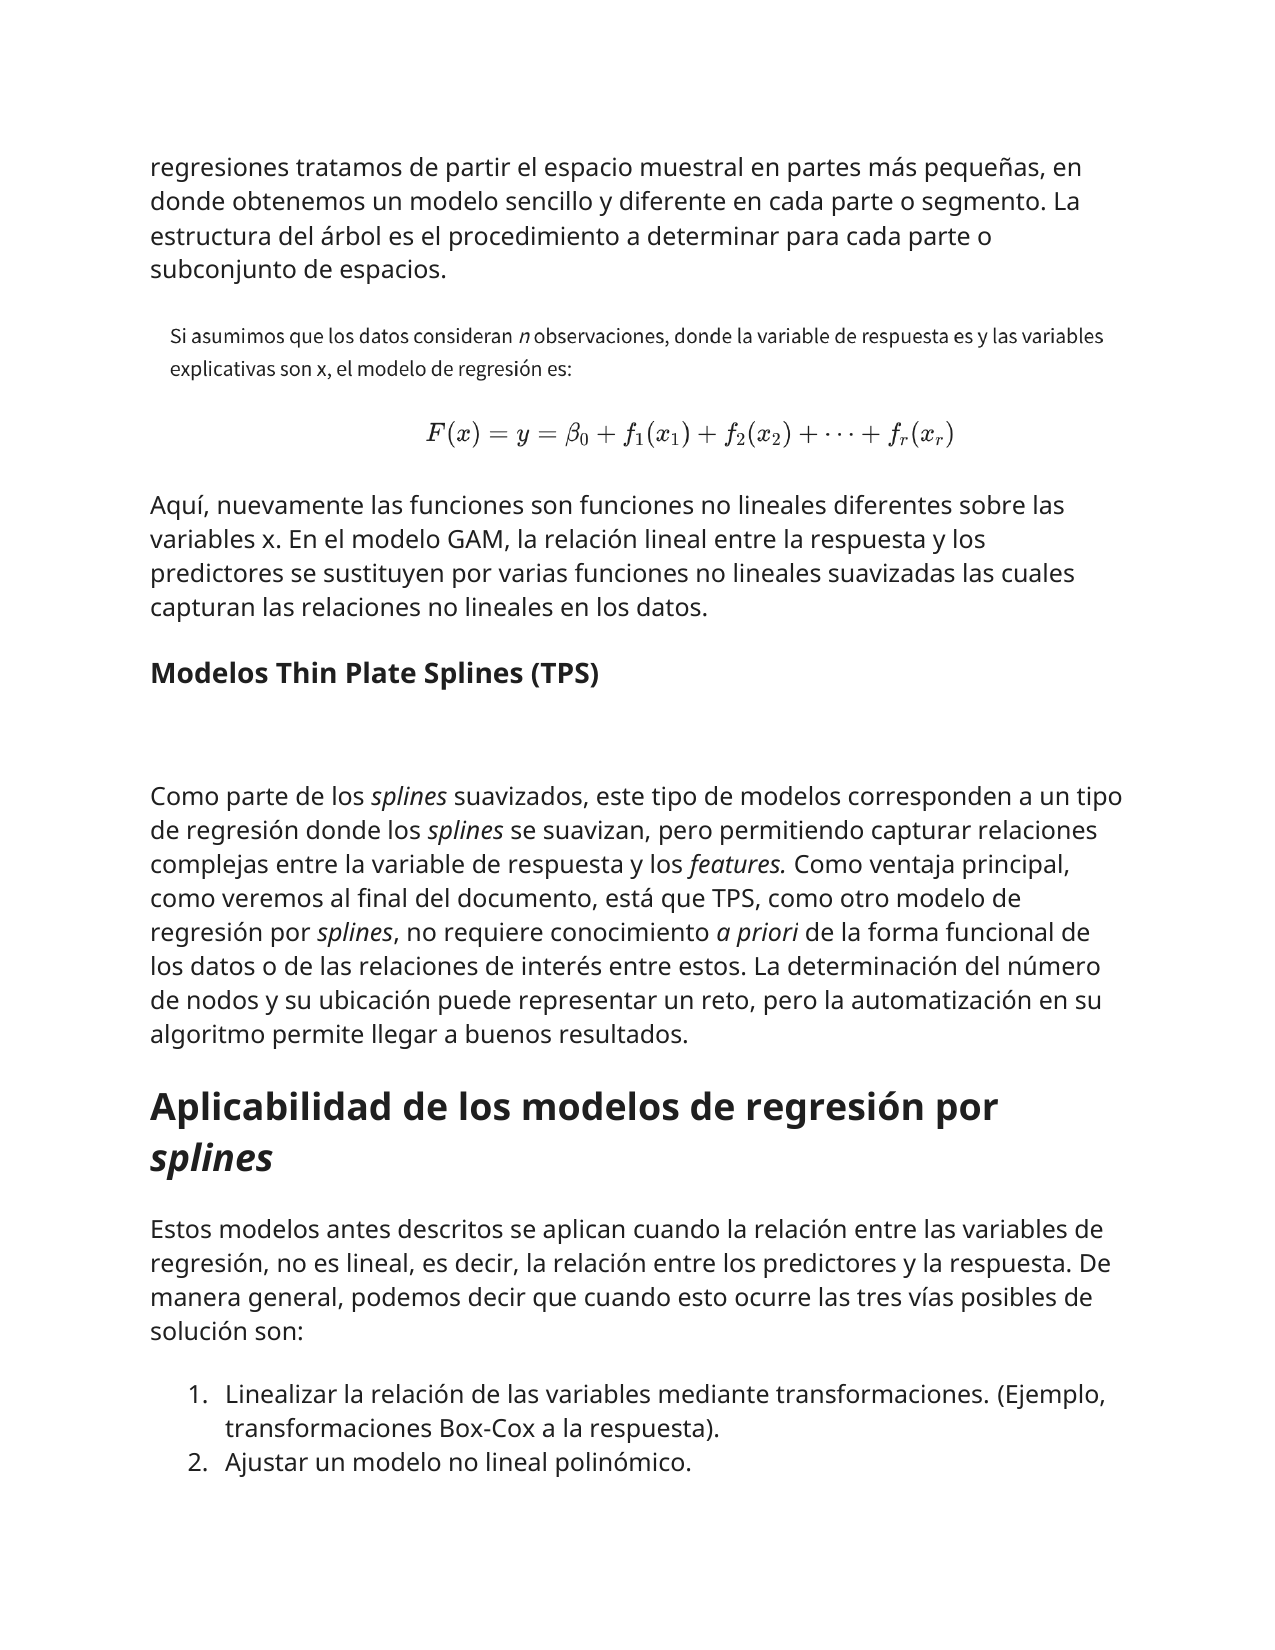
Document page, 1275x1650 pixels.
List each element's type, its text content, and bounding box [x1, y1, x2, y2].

text Aquí, nuevamente las funciones son funciones no lineales diferentes sobre las variables x. En el modelo GAM, la relación lineal entre la respuesta y los predictores se sustituyen por varias funciones no lineales suavizadas las cuales capturan las relaciones no lineales en los datos. [708, 488, 1125, 624]
list Ajustar un modelo no lineal polinómico. [187, 1445, 1125, 1479]
text Aplicabilidad de los modelos de regresión por splines [150, 1080, 1125, 1182]
picture [150, 315, 1125, 459]
text Estos modelos antes descritos se aplican cuando la relación entre las variables de regresión, no es lineal, es decir, la relación entre los predictores y la respuesta. De manera general, podemos decir que cuando esto ocurre las tres vías posibles de solución son: [150, 1211, 1125, 1348]
text Como parte de los splines suavizados, este tipo de modelos corresponden a un tipo de regresión donde los splines se suavizan, pero permitiendo capturar relaciones complejas entre la variable de respuesta y los features. Como ventaja principal, como veremos al final del documento, está que TPS, como otro modelo de regresión por splines, no requiere conocimiento a priori de la forma funcional de los datos o de las relaciones de interés entre estos. La determinación del número de nodos y su ubicación puede representar un reto, pero la automatización en su algoritmo permite llegar a buenos resultados. [150, 778, 1125, 1051]
list Linealizar la relación de las variables mediante transformaciones. (Ejemplo, transformaciones Box-Cox a la respuesta). [187, 1377, 1125, 1445]
text Modelos Thin Plate Splines (TPS) [150, 653, 1125, 691]
